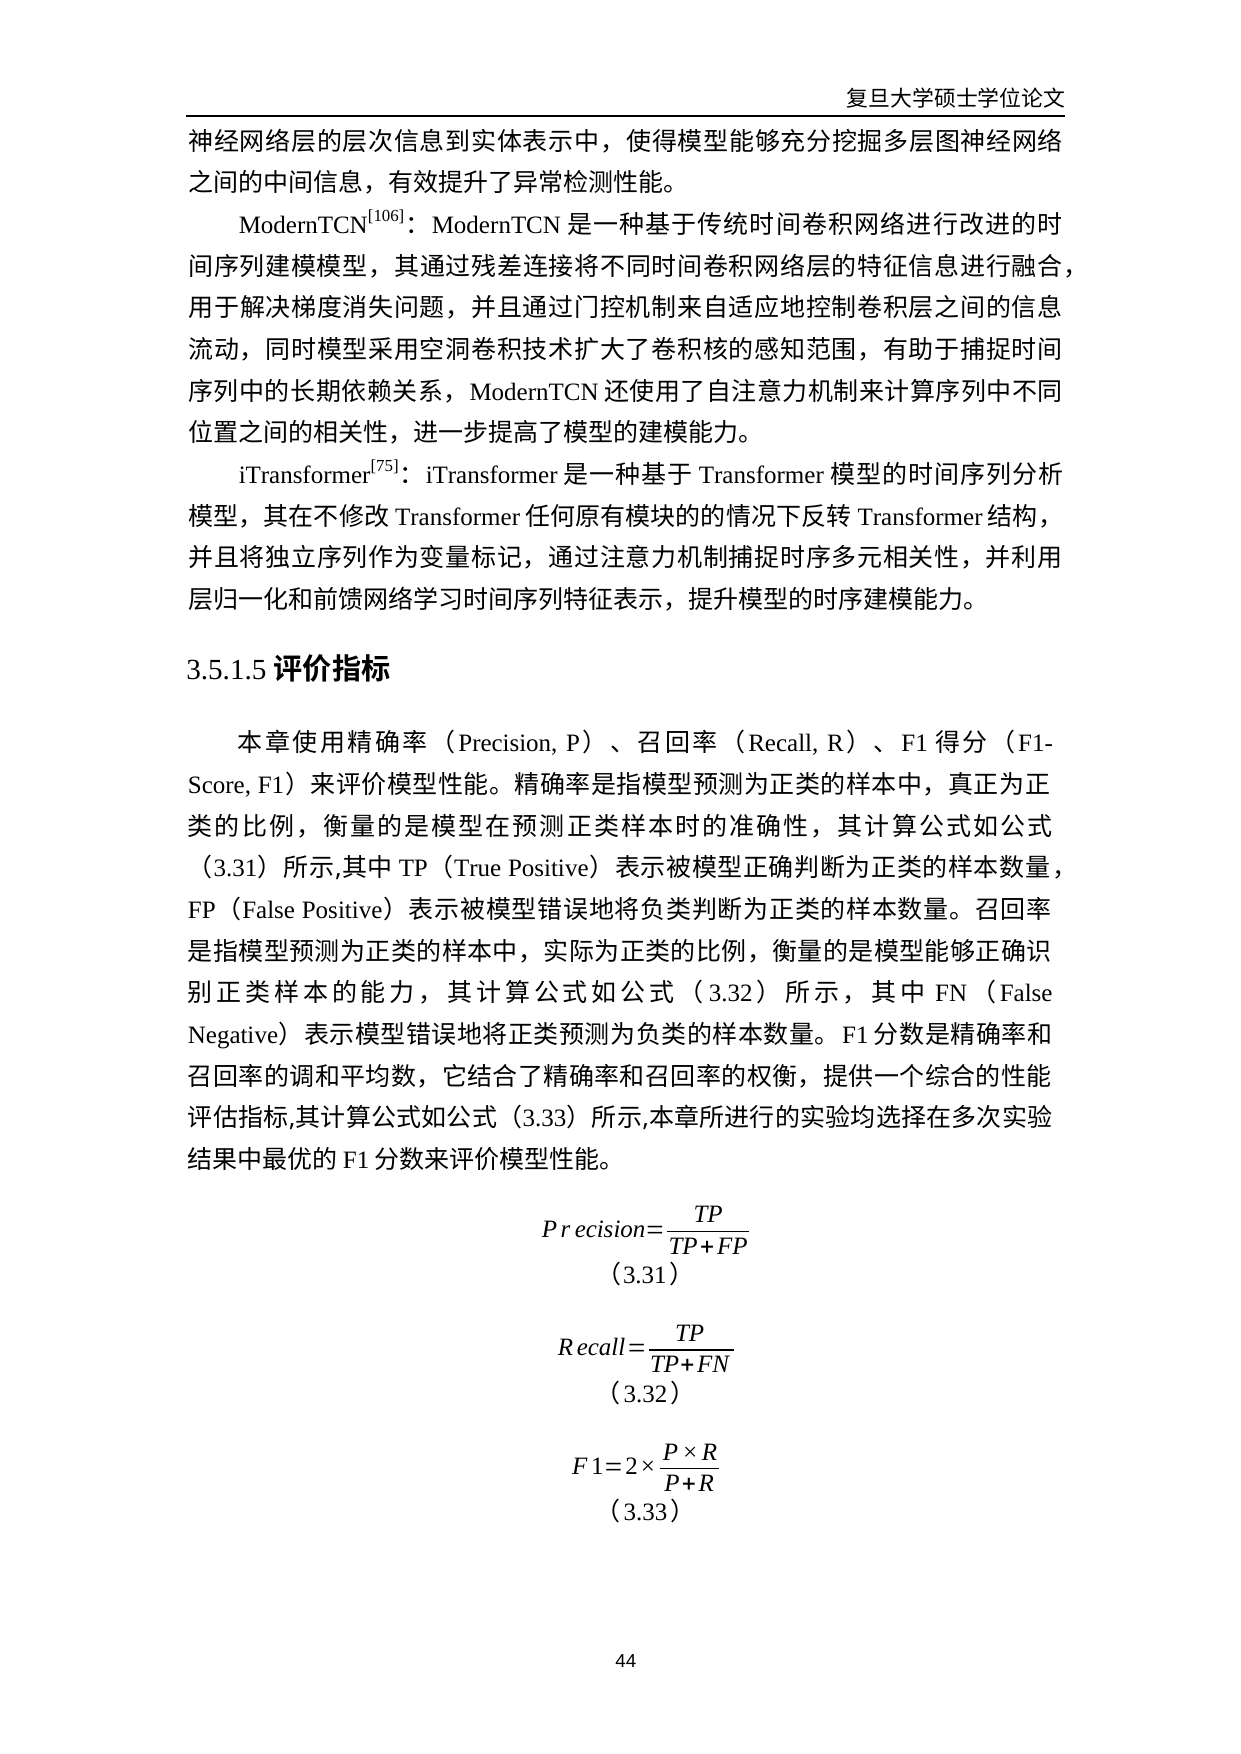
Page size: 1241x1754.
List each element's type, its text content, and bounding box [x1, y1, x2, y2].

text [188, 117, 1063, 200]
subtitle 评价指标 [186, 646, 1065, 688]
text ModernTCN[106]：ModernTCN是一种基于传统时间卷积网络进行改进的时间序列建模模型，其通过残差连接将不同时间卷积网络层的特征信息进行融合，用于解决梯度消失问题，并且通过门控机制来自适应地控制卷积层之间的信息流动，同时模型采用空洞卷积技术扩大了卷积核的感知范围，有助于捕捉时间序列中的长期依赖关系，ModernTCN还使用了自注意力机制来计算序列中不同位置之间的相关性，进一步提高了模型的建模能力。 [188, 200, 1063, 450]
text 本章使用精确率（Precision, P）、召回率（Recall, R）、F1得分（F1-Score, F1）来评价模型性能。精确率是指模型预测为正类的样本中，真正为正类的比例，衡量的是模型在预测正类样本时的准确性，其计算公式如公式（3.31）所示,其中TP（True Positive）表示被模型正确判断为正类的样本数量，FP（False Positive）表示被模型错误地将负类判断为正类的样本数量。召回率是指模型预测为正类的样本中，实际为正类的比例，衡量的是模型能够正确识别正类样本的能力，其计算公式如公式（3.32）所示，其中FN（False Negative）表示模型错误地将正类预测为负类的样本数量。F1分数是精确率和召回率的调和平均数，它结合了精确率和召回率的权衡，提供一个综合的性能评估指标,其计算公式如公式（3.33）所示,本章所进行的实验均选择在多次实验结果中最优的F1分数来评价模型性能。 [188, 718, 1053, 1177]
text iTransformer[75]：iTransformer是一种基于Transformer模型的时间序列分析模型，其在不修改Transformer任何原有模块的的情况下反转Transformer结构，并且将独立序列作为变量标记，通过注意力机制捕捉时序多元相关性，并利用层归一化和前馈网络学习时间序列特征表示，提升模型的时序建模能力。 [188, 450, 1063, 617]
